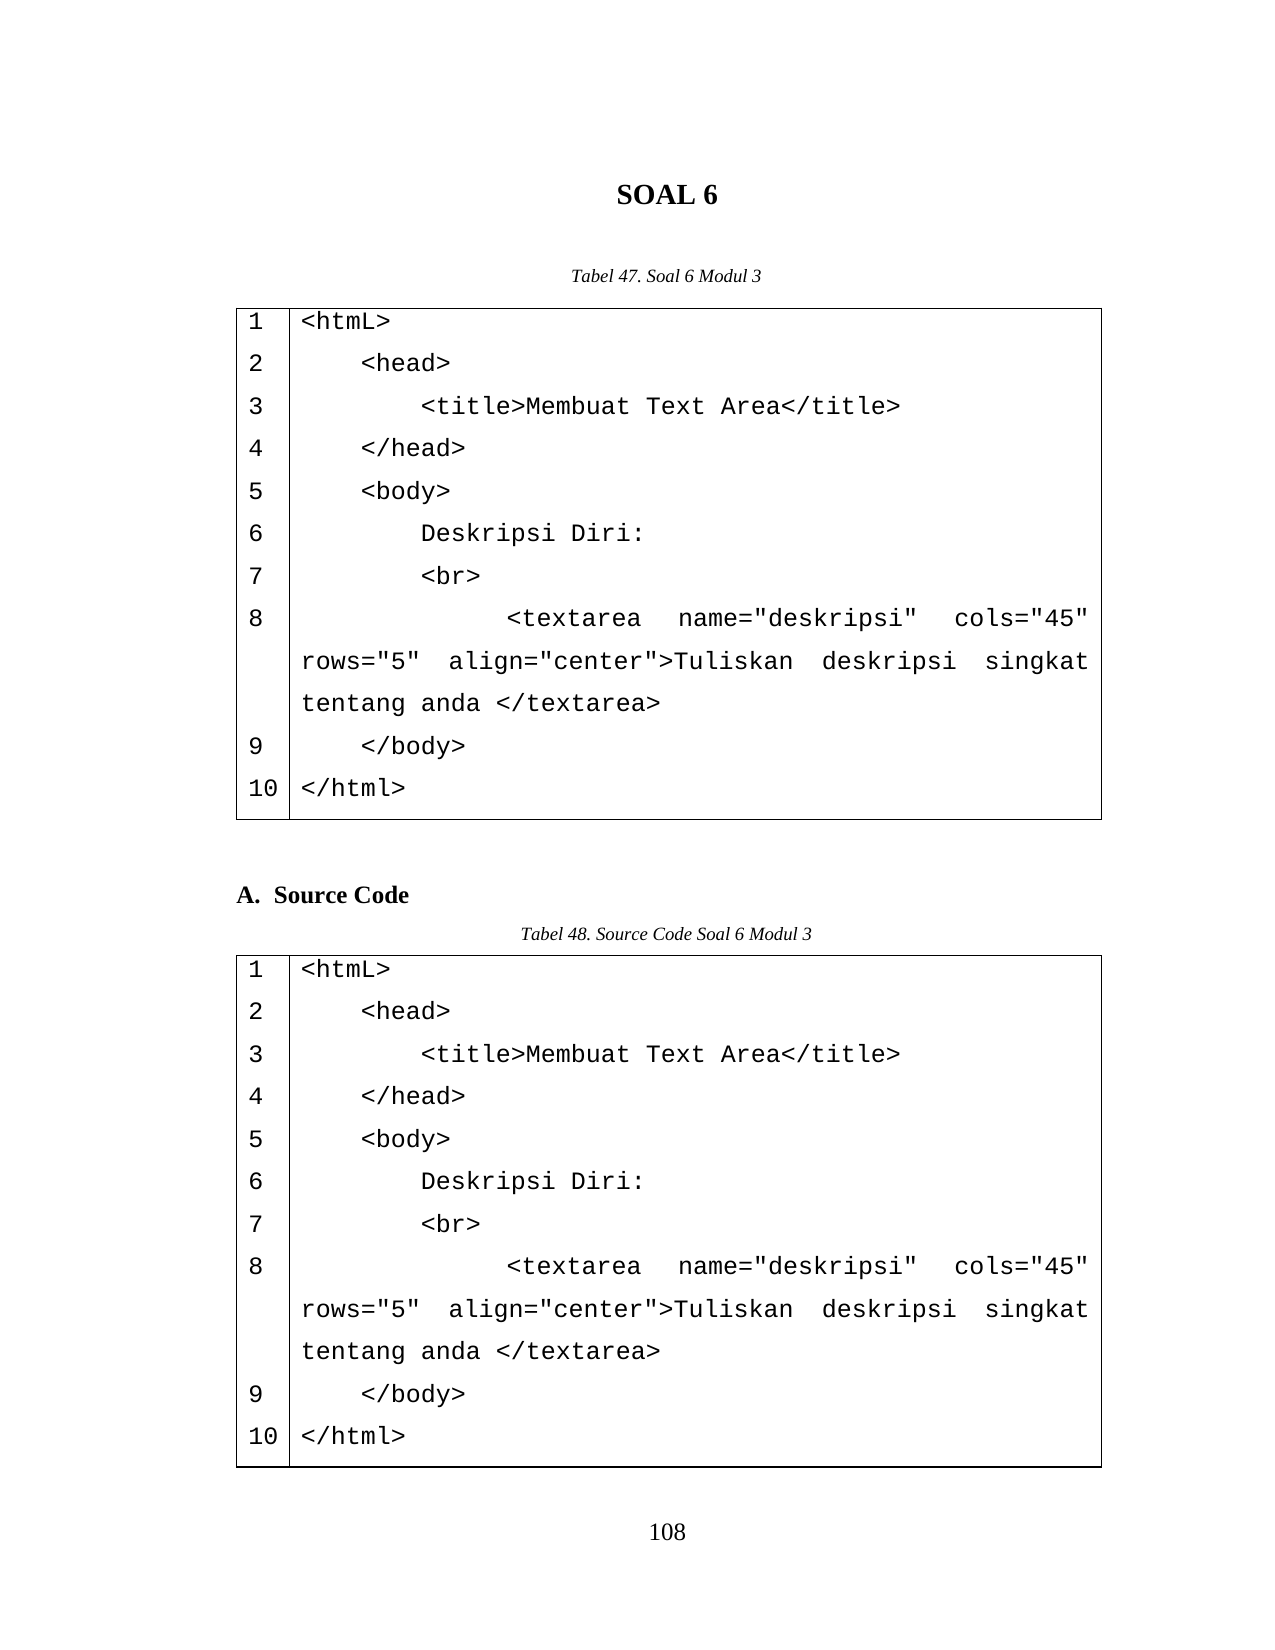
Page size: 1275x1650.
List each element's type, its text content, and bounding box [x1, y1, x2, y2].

table_header 1 2 3 4 5 6 7 8 9 10 [237, 956, 289, 1466]
table_header <htmL> <head> <title>Membuat Text Area</title> </head> <body> Deskripsi Diri: <br> <textarea name="deskripsi" cols="45" rows="5" align="center">Tuliskan deskripsi singkat tentang anda </textarea> </body> </html> [290, 309, 1101, 818]
subtitle SOAL 6 [236, 177, 1098, 211]
text Tabel 48. Source Code Soal 6 Modul 3 [236, 923, 1098, 944]
text Tabel 47. Soal 6 Modul 3 [236, 265, 1098, 287]
table_header 1 2 3 4 5 6 7 8 9 10 [237, 309, 289, 818]
table_header <htmL> <head> <title>Membuat Text Area</title> </head> <body> Deskripsi Diri: <br> <textarea name="deskripsi" cols="45" rows="5" align="center">Tuliskan deskripsi singkat tentang anda </textarea> </body> </html> [290, 956, 1101, 1466]
subtitle Source Code [236, 880, 1098, 908]
